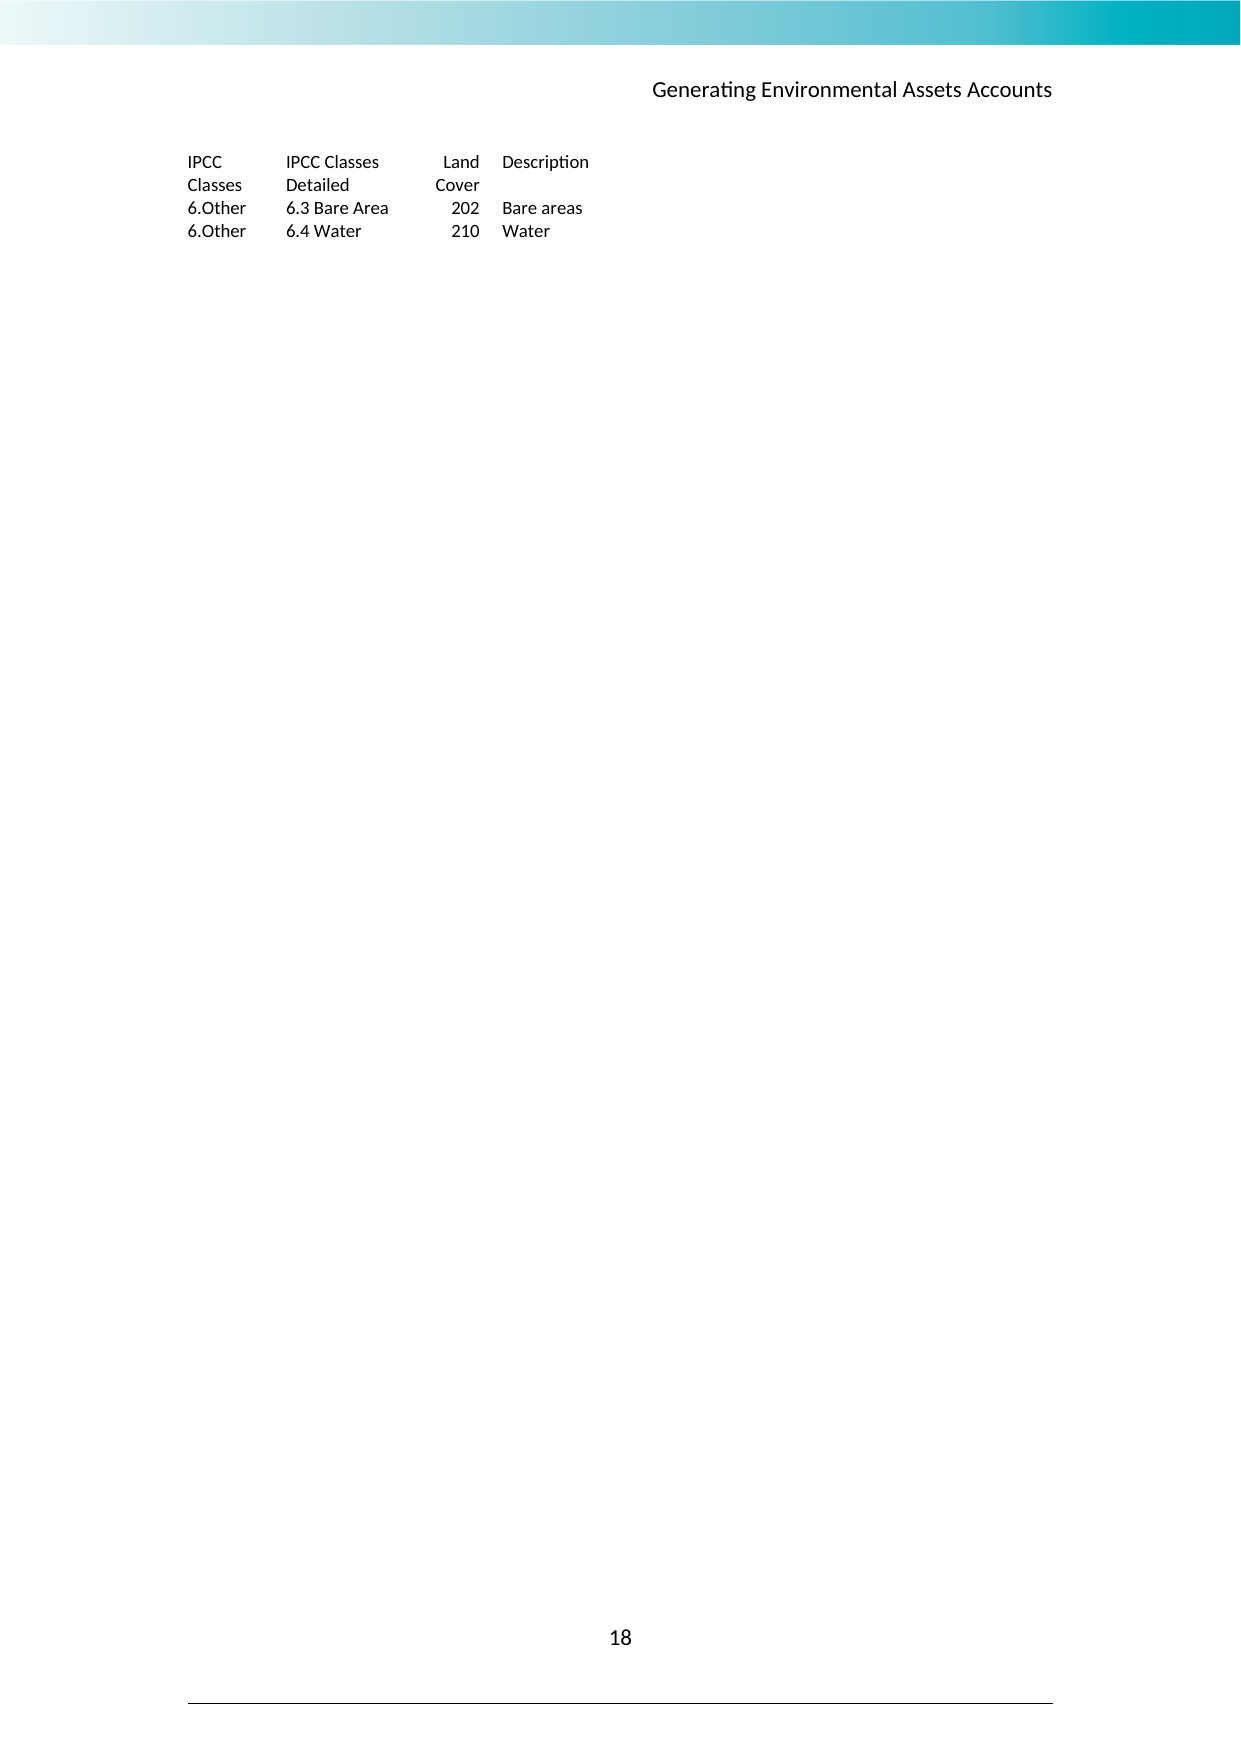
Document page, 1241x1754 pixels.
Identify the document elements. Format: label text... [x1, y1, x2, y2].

table_cell 6.Other [176, 196, 274, 219]
table_cell 6.3 Bare Area [275, 196, 419, 219]
table_header IPCC Classes Detailed [275, 150, 419, 196]
table_header IPCC Classes [176, 150, 274, 196]
table_cell 6.4 Water [275, 219, 419, 242]
table_cell 210 [419, 219, 491, 242]
table_cell 202 [419, 196, 491, 219]
table_cell 6.Other [176, 219, 274, 242]
table_cell Water [491, 219, 1041, 242]
table_header Land Cover [419, 150, 491, 196]
table_header Description [491, 150, 1041, 196]
table_cell Bare areas [491, 196, 1041, 219]
picture [0, 1, 1240, 45]
